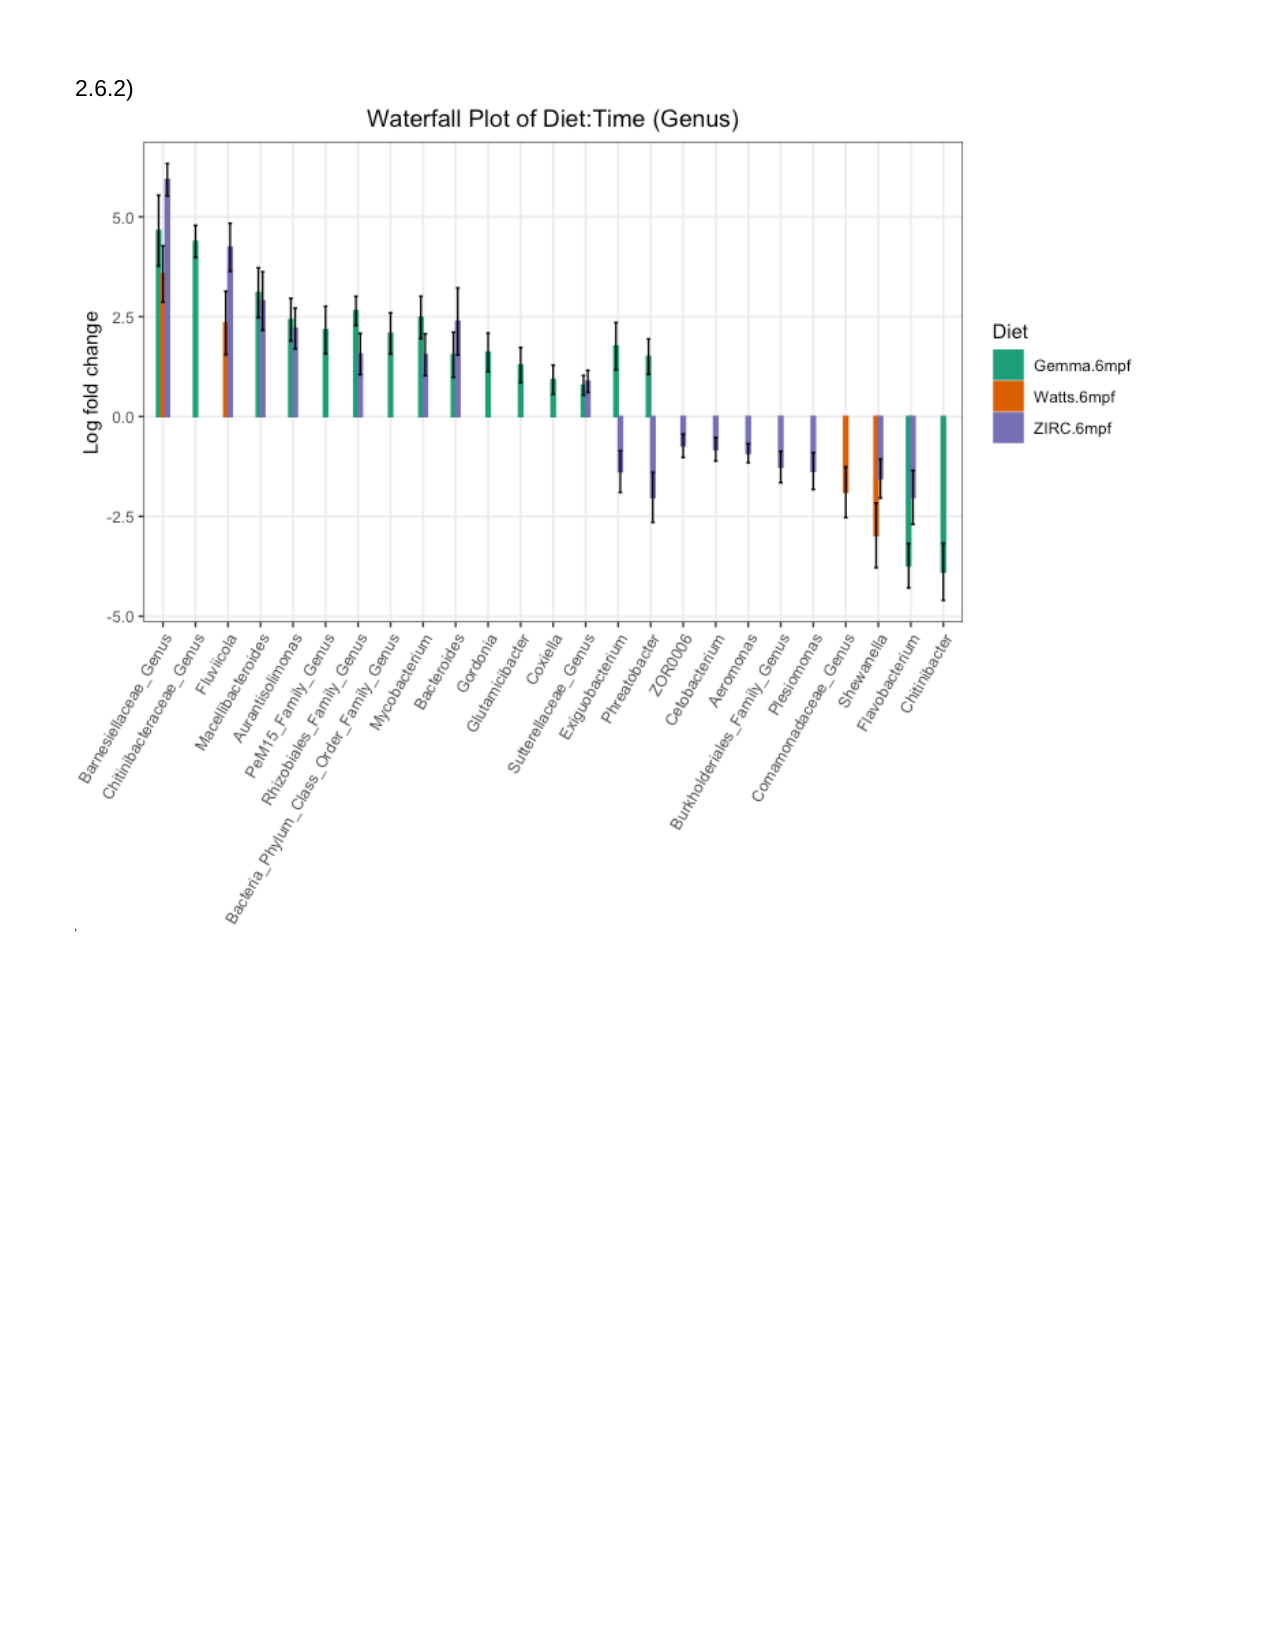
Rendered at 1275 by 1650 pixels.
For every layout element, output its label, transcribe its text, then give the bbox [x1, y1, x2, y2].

picture [75, 101, 1143, 931]
